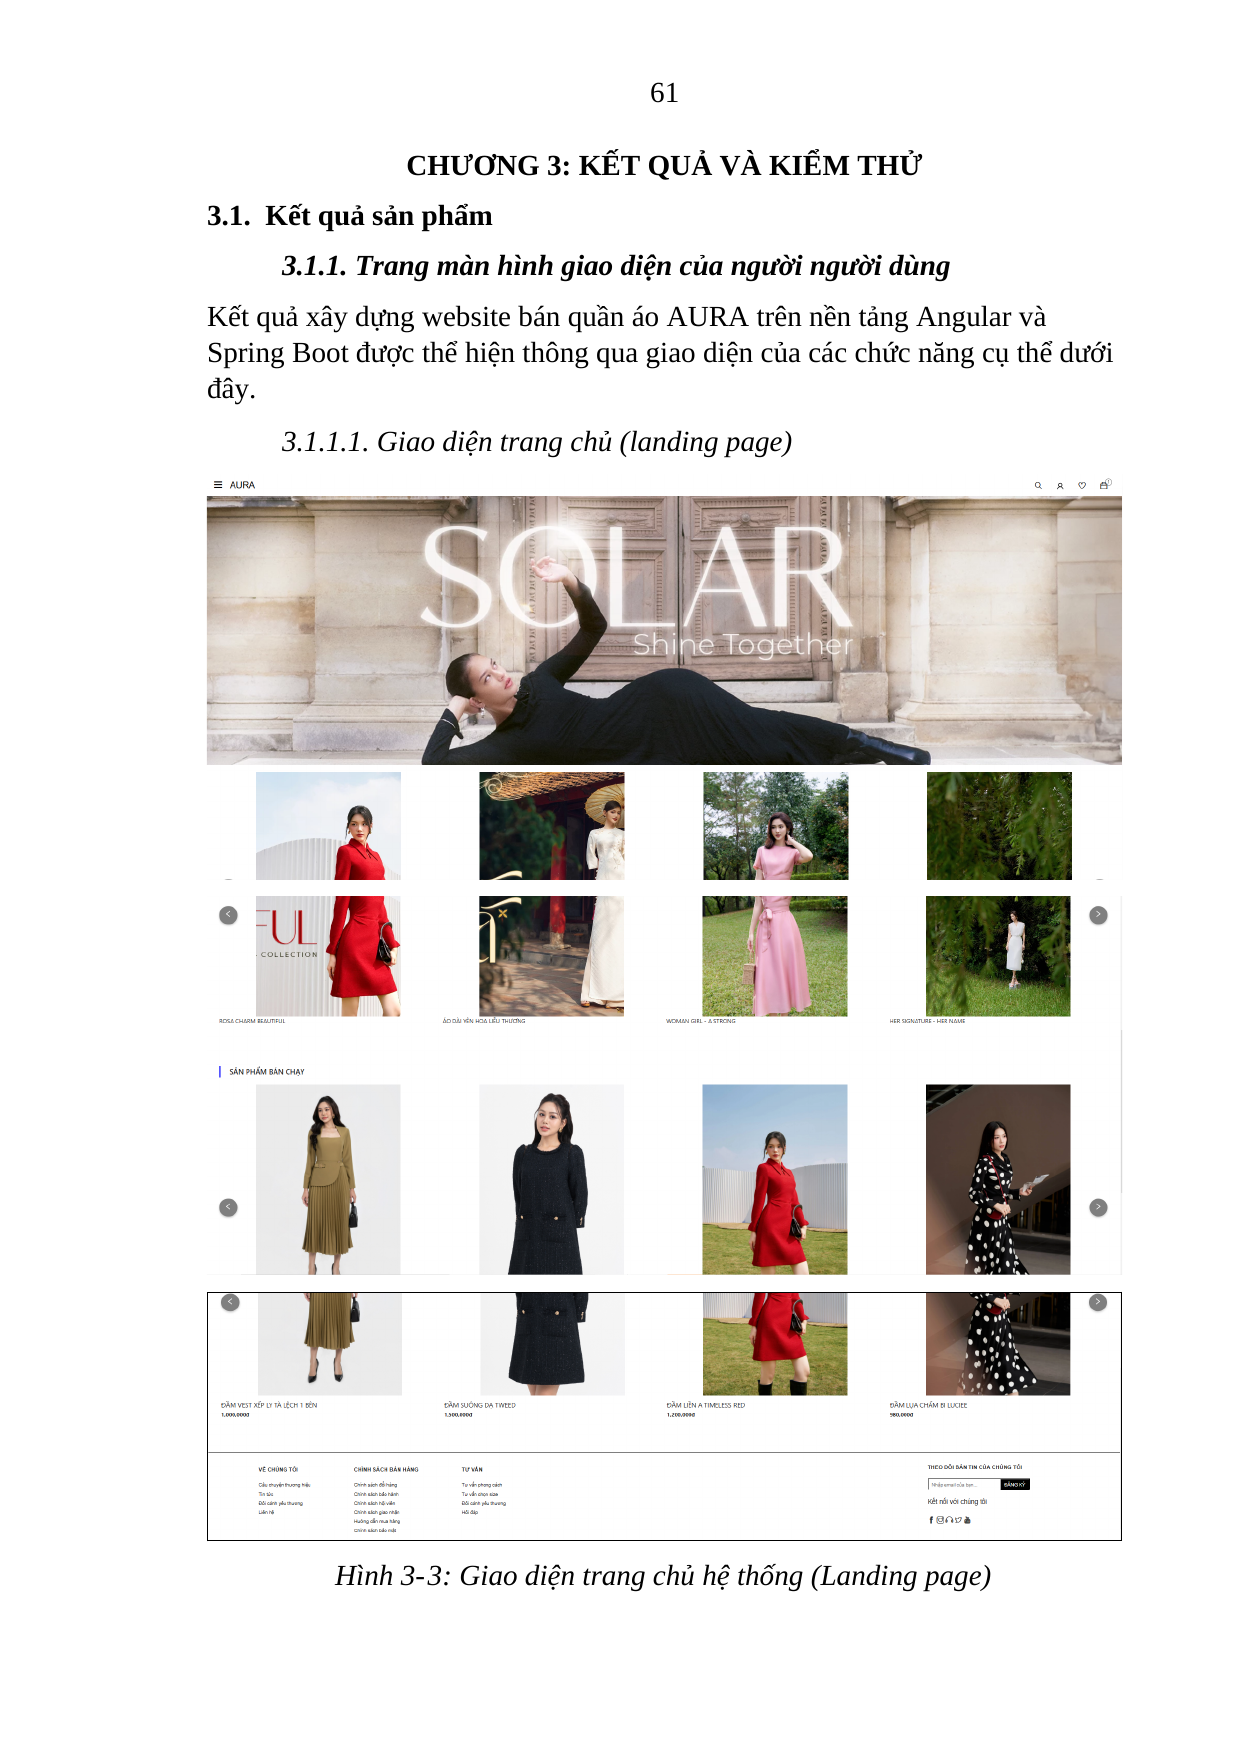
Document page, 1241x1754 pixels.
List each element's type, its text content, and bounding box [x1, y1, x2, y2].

picture [206, 474, 1123, 880]
text Giao diện trang chủ (landing page) [282, 424, 1122, 457]
text Kết quả xây dựng website bán quần áo AURA trên nền tảng Angular và Spring Boot được thể hiện thông qua giao diện của các chức năng cụ thể dưới đây. [207, 299, 1122, 404]
subtitle KẾT QUẢ VÀ KIỂM THỬ [207, 148, 1122, 181]
picture [206, 896, 1123, 1275]
text Trang màn hình giao diện của người người dùng [282, 248, 1122, 282]
picture [208, 1293, 1121, 1540]
text Kết quả sản phẩm [207, 198, 1122, 232]
